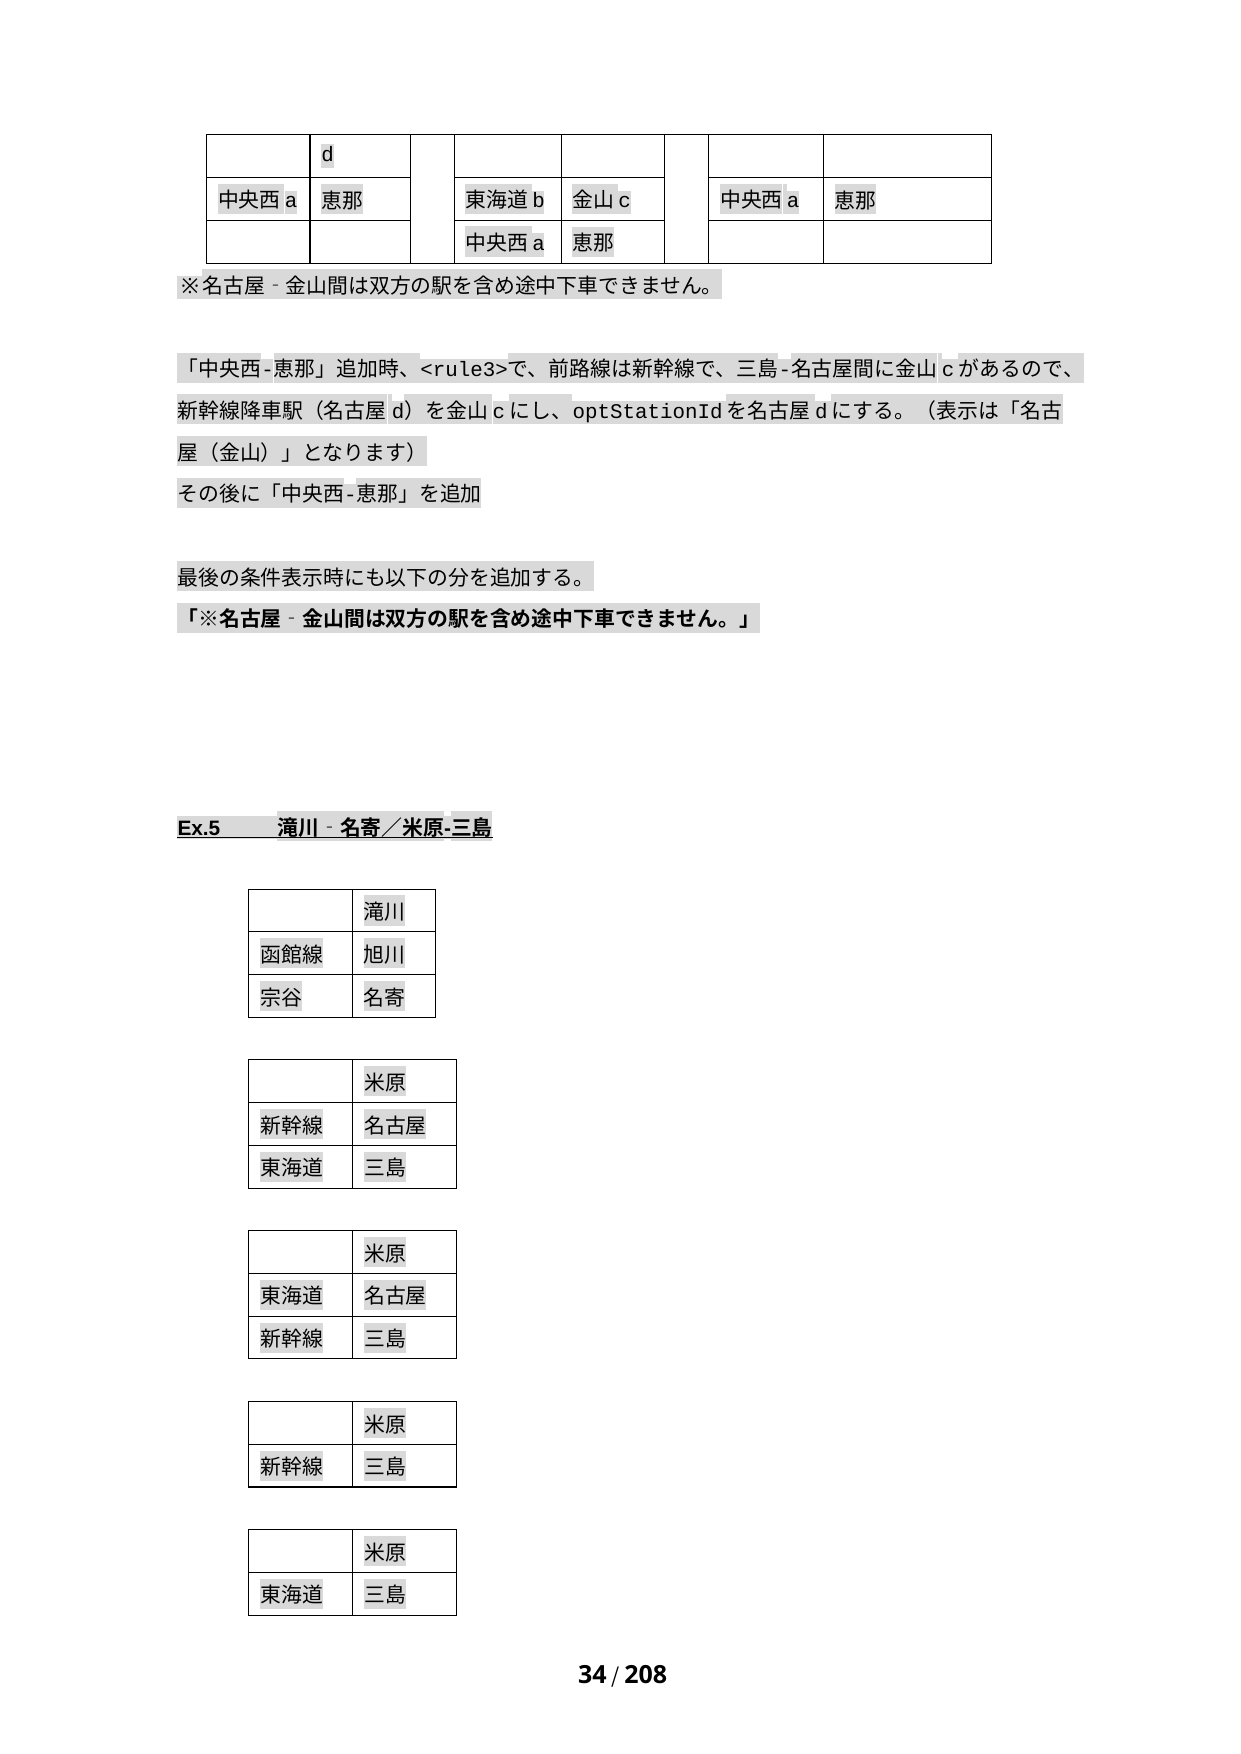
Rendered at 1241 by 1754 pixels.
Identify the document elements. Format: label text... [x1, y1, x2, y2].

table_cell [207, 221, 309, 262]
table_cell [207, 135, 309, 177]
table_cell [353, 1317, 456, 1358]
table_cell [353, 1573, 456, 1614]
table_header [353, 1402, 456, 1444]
text その後に「中央西-恵那」を追加 [177, 472, 1063, 513]
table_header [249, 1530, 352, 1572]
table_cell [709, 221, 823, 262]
text 「※名古屋‐金山間は双方の駅を含め途中下車できません。」 [177, 597, 1063, 638]
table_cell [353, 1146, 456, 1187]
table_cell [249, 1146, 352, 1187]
text 「中央西-恵那」追加時、<rule3>で、前路線は新幹線で、三島-名古屋間に金山cがあるので、新幹線降車駅（名古屋d）を金山cにし、optStationIdを名古屋dにする。（表示は「名古屋（金山）」となります） [177, 347, 1063, 472]
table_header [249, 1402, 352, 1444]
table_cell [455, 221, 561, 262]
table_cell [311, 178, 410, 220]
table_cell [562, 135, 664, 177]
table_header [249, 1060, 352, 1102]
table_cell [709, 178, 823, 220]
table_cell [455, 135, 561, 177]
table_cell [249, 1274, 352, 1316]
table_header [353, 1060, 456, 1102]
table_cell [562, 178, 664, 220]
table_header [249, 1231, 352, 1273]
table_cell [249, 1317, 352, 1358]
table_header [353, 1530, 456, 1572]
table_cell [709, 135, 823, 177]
text 最後の条件表示時にも以下の分を追加する。 [177, 555, 1063, 597]
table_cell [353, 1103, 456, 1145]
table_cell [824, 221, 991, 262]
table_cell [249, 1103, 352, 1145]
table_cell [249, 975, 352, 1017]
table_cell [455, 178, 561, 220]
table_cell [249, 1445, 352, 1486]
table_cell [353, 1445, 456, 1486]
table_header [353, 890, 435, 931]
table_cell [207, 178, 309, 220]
text ※名古屋‐金山間は双方の駅を含め途中下車できません。 [177, 263, 1063, 305]
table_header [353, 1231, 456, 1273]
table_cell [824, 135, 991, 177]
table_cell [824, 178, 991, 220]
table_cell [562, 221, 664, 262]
subtitle Ex.5 滝川‐名寄／米原-三島 [177, 805, 1063, 847]
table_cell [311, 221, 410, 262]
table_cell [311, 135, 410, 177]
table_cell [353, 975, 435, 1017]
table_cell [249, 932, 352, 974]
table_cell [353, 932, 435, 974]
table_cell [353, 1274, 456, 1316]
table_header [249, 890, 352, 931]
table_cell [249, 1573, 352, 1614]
